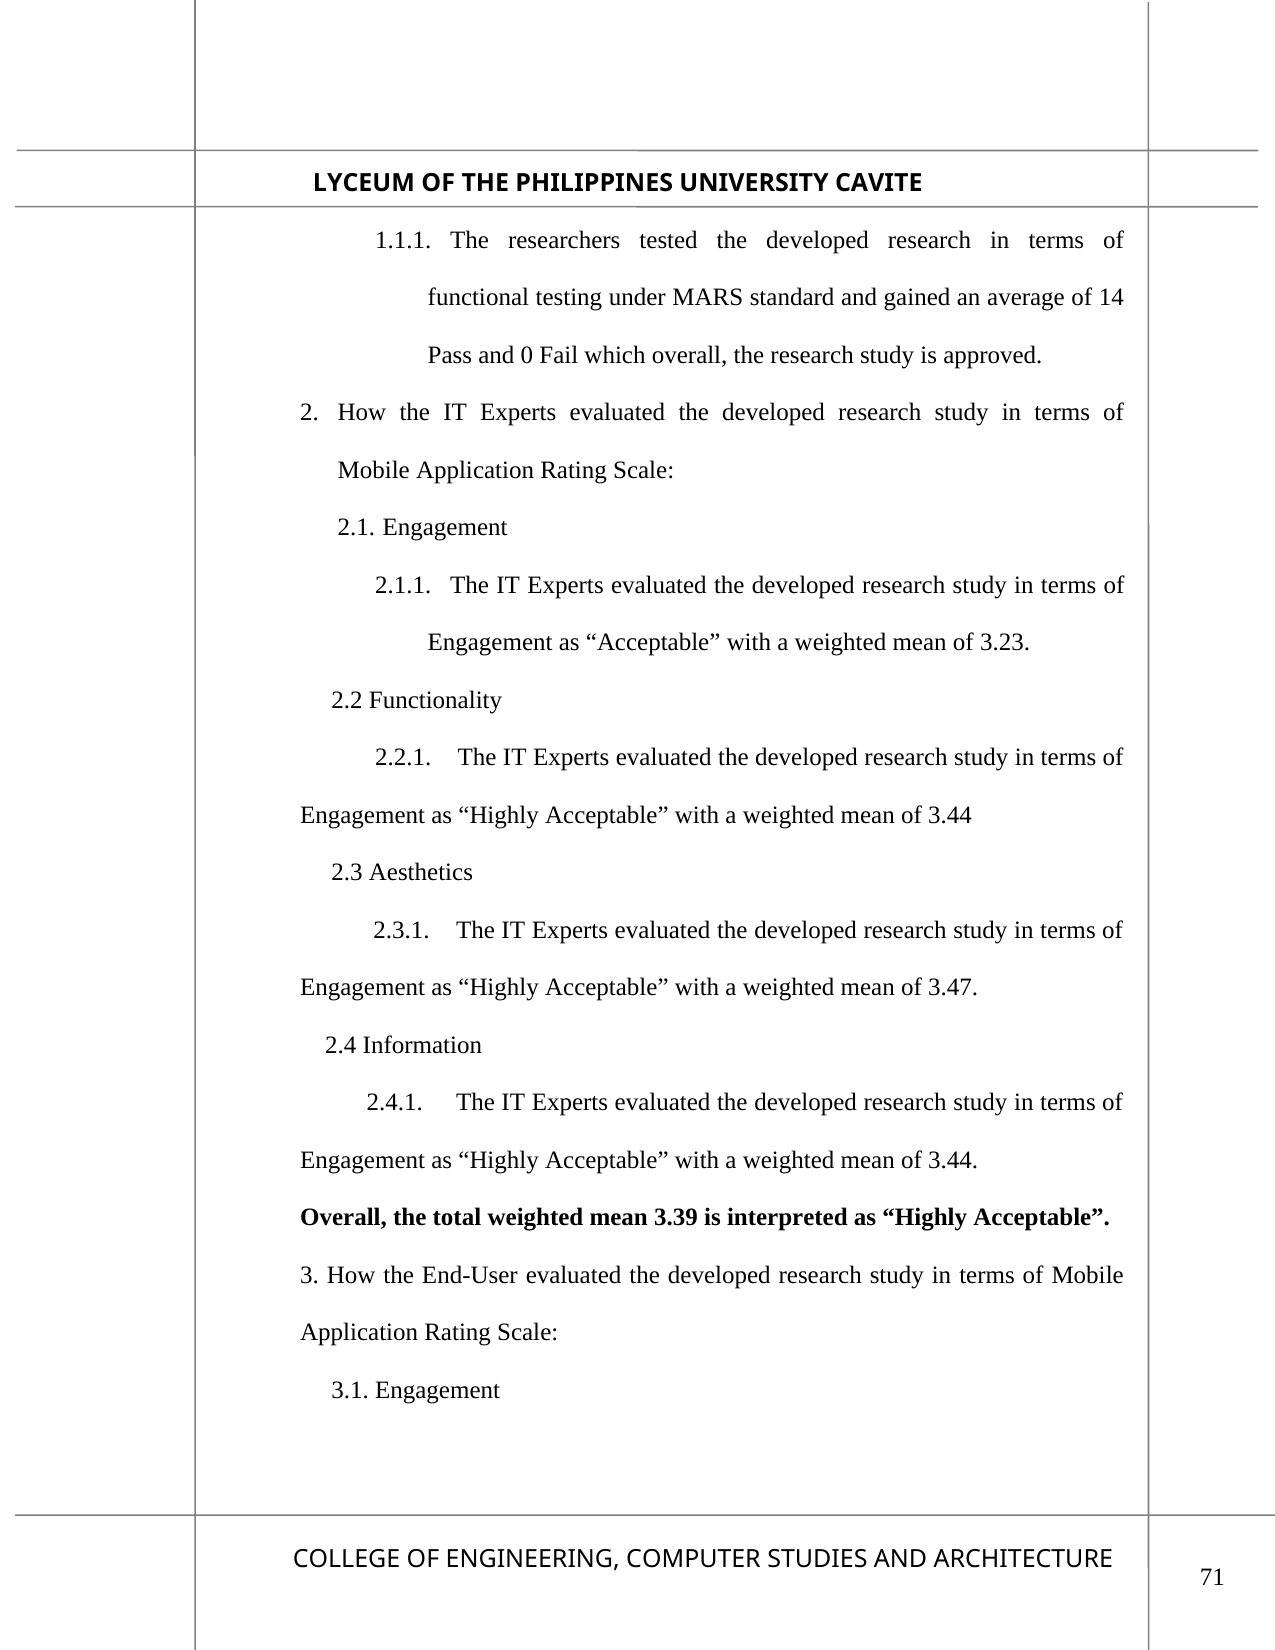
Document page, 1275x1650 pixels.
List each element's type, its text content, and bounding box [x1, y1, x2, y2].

list How the IT Experts evaluated the developed research study in terms of Mobile Application Rating Scale: [300, 397, 1125, 484]
list The researchers tested the developed research in terms of functional testing under MARS standard and gained an average of 14 Pass and 0 Fail which overall, the research study is approved. [375, 225, 1125, 369]
text 2.3 Aesthetics [300, 857, 1125, 886]
text 2.4 Information [300, 1030, 1125, 1059]
text 2.2.1. The IT Experts evaluated the developed research study in terms of Engagement as “Highly Acceptable” with a weighted mean of 3.44 [300, 742, 1125, 829]
list The IT Experts evaluated the developed research study in terms of Engagement as “Acceptable” with a weighted mean of 3.23. [375, 570, 1125, 656]
text 3. How the End-User evaluated the developed research study in terms of Mobile Application Rating Scale: [300, 1260, 1125, 1346]
list Engagement [337, 512, 1125, 541]
text 2.2 Functionality [300, 685, 1125, 714]
text 3.1. Engagement [300, 1375, 1125, 1404]
text 2.3.1. The IT Experts evaluated the developed research study in terms of Engagement as “Highly Acceptable” with a weighted mean of 3.47. [300, 915, 1125, 1001]
text 2.4.1. The IT Experts evaluated the developed research study in terms of Engagement as “Highly Acceptable” with a weighted mean of 3.44. [300, 1087, 1125, 1174]
text Overall, the total weighted mean 3.39 is interpreted as “Highly Acceptable”. [300, 1202, 1125, 1231]
